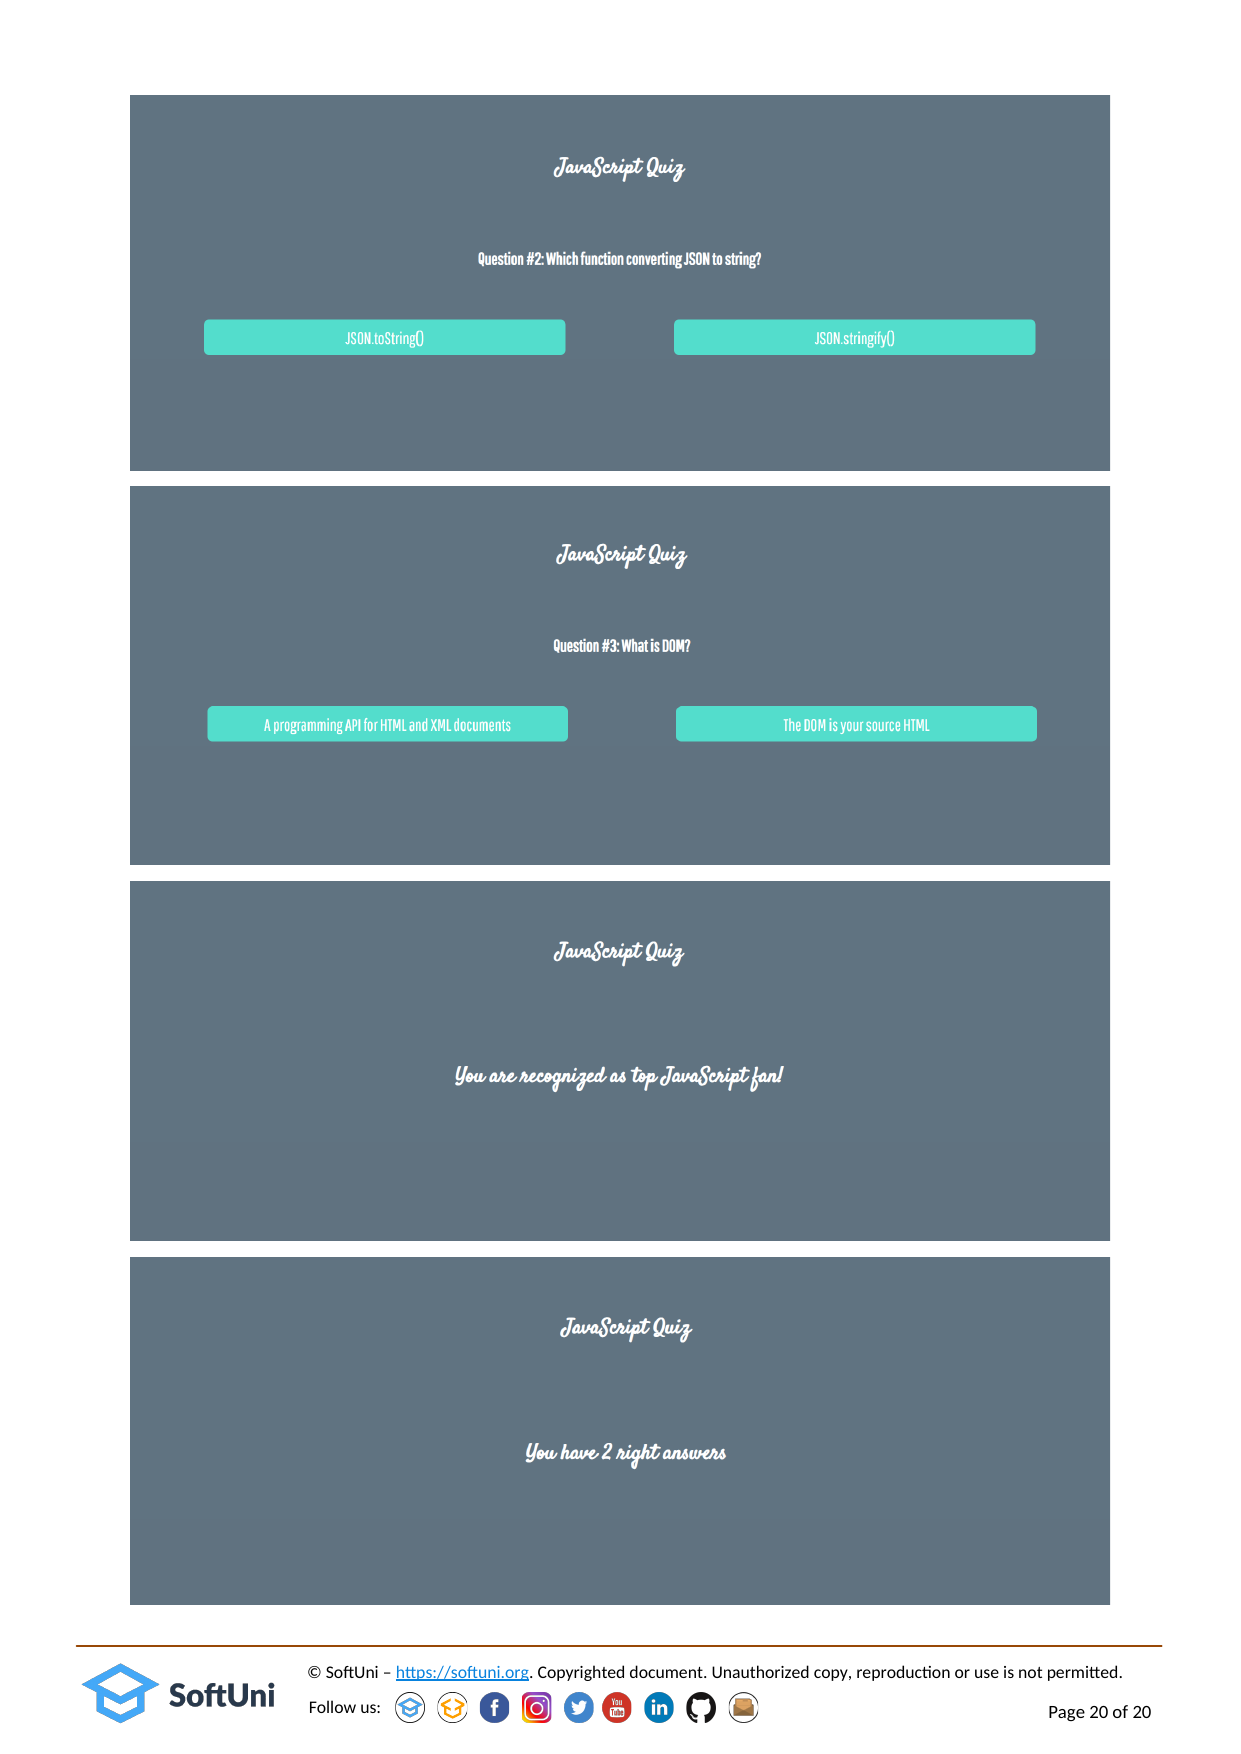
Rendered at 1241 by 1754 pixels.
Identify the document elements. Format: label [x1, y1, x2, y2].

picture [75, 1658, 281, 1729]
picture [395, 1692, 425, 1723]
picture [665, 1692, 674, 1701]
picture [437, 1692, 468, 1723]
picture [130, 95, 1110, 471]
picture [522, 1692, 552, 1723]
picture [686, 1692, 716, 1723]
picture [130, 486, 1110, 865]
picture [644, 1692, 653, 1701]
picture [644, 1714, 653, 1723]
picture [728, 1692, 759, 1723]
picture [479, 1692, 510, 1723]
picture [564, 1692, 594, 1723]
picture [602, 1692, 632, 1723]
picture [130, 1257, 1110, 1605]
picture [665, 1714, 674, 1723]
picture [658, 1705, 667, 1714]
picture [130, 881, 1110, 1241]
